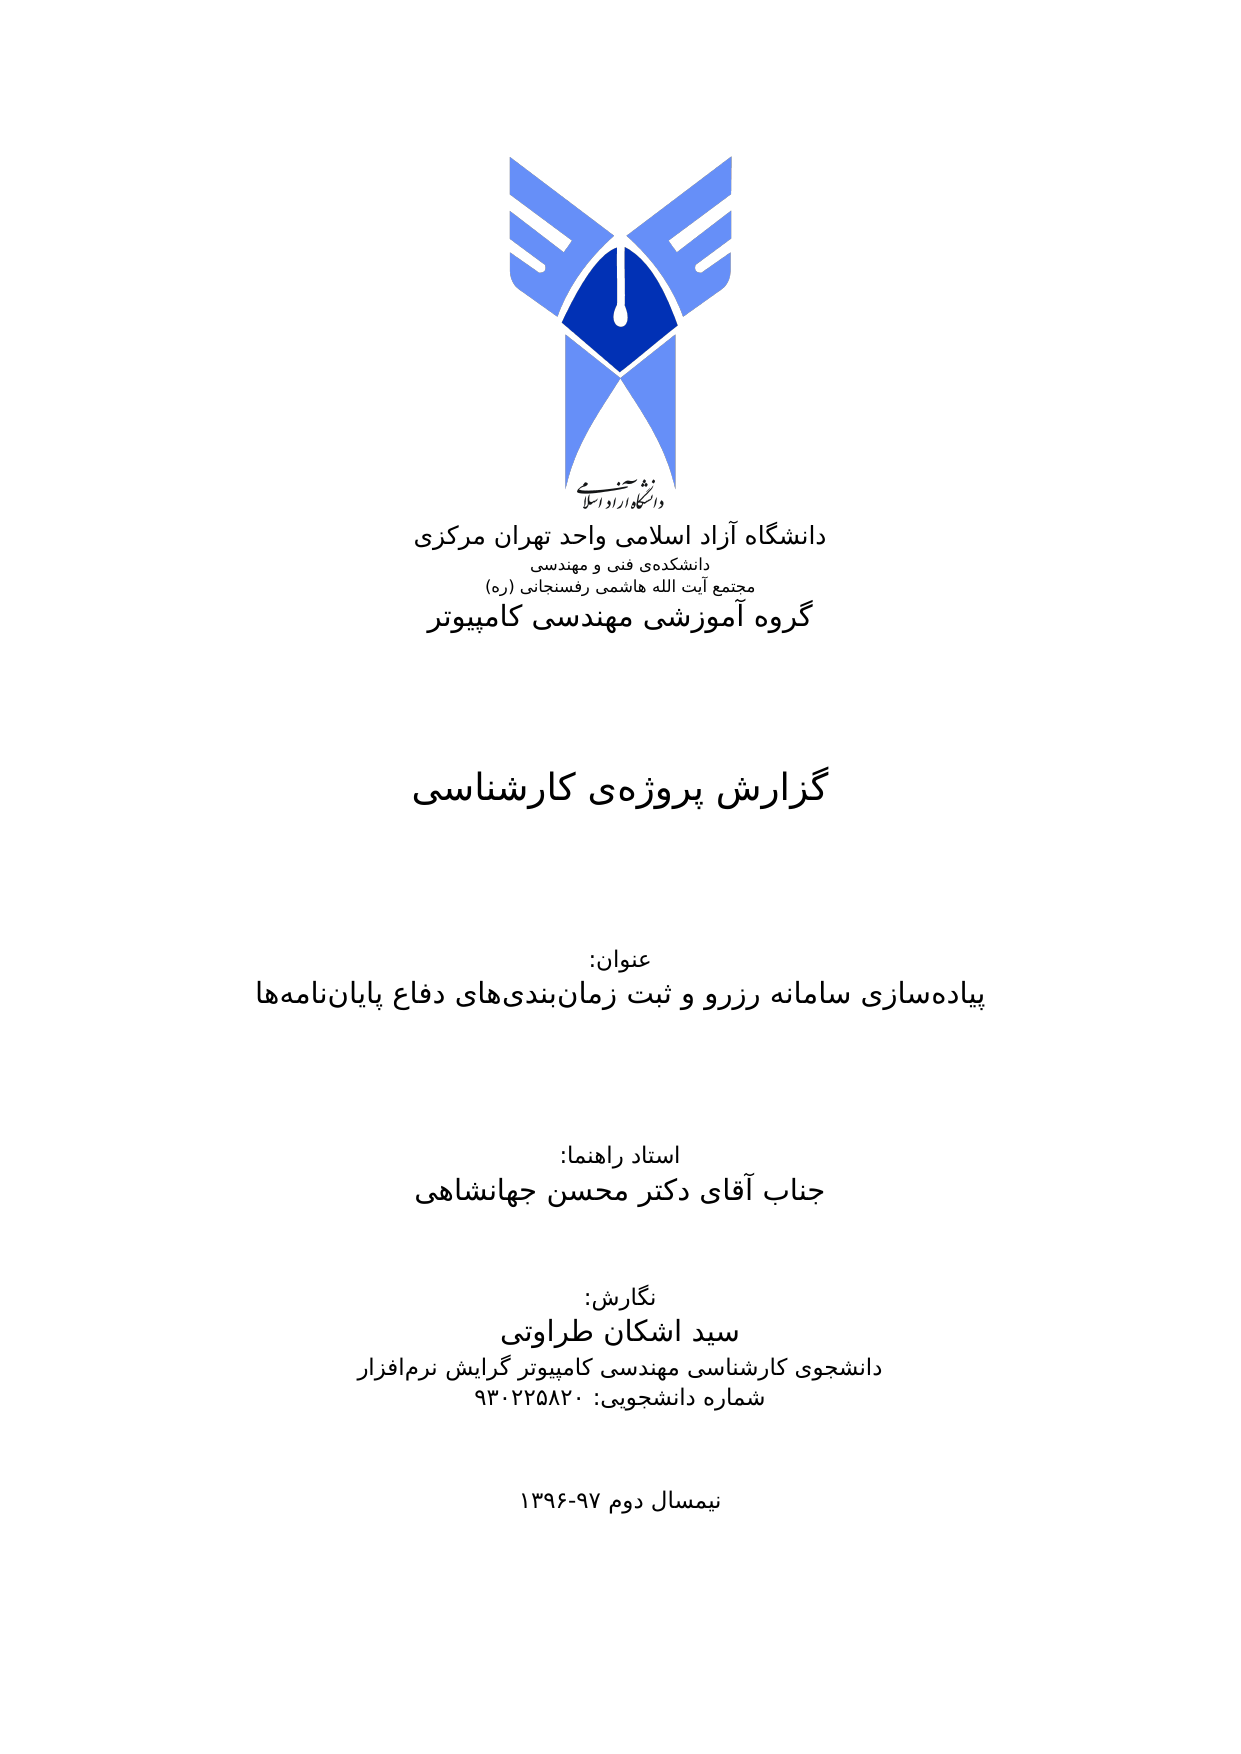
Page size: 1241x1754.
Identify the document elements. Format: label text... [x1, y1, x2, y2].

text پیاده‌سازی سامانه رزرو و ثبت زمان‌بندی‌های دفاع پایان‌نامه‌ها [150, 977, 1090, 1011]
text نگارش: [150, 1284, 1090, 1311]
text دانشجوی کارشناسی مهندسی کامپیوتر گرایش نرم‌افزار [150, 1354, 1090, 1380]
text دانشکده‌ی فنی و مهندسی [150, 555, 1090, 574]
text مجتمع آیت الله هاشمی رفسنجانی (ره) [150, 577, 1090, 596]
text عنوان: [150, 946, 1090, 973]
text شماره دانشجویی: ۹۳۰۲۲۵۸۲۰ [150, 1384, 1090, 1411]
text دانشگاه آزاد اسلامی واحد تهران مرکزی [150, 521, 1090, 550]
text استاد راهنما: [150, 1143, 1090, 1169]
text جناب آقای دکتر محسن جهانشاهی [150, 1173, 1090, 1207]
text گروه آموزشی مهندسی کامپیوتر [150, 599, 1090, 633]
text سید اشکان طراوتی [150, 1315, 1090, 1349]
text نیمسال دوم ۹۷-۱۳۹۶ [150, 1487, 1090, 1513]
text گزارش پروژه‌ی کارشناسی [150, 765, 1090, 809]
picture [500, 150, 740, 517]
